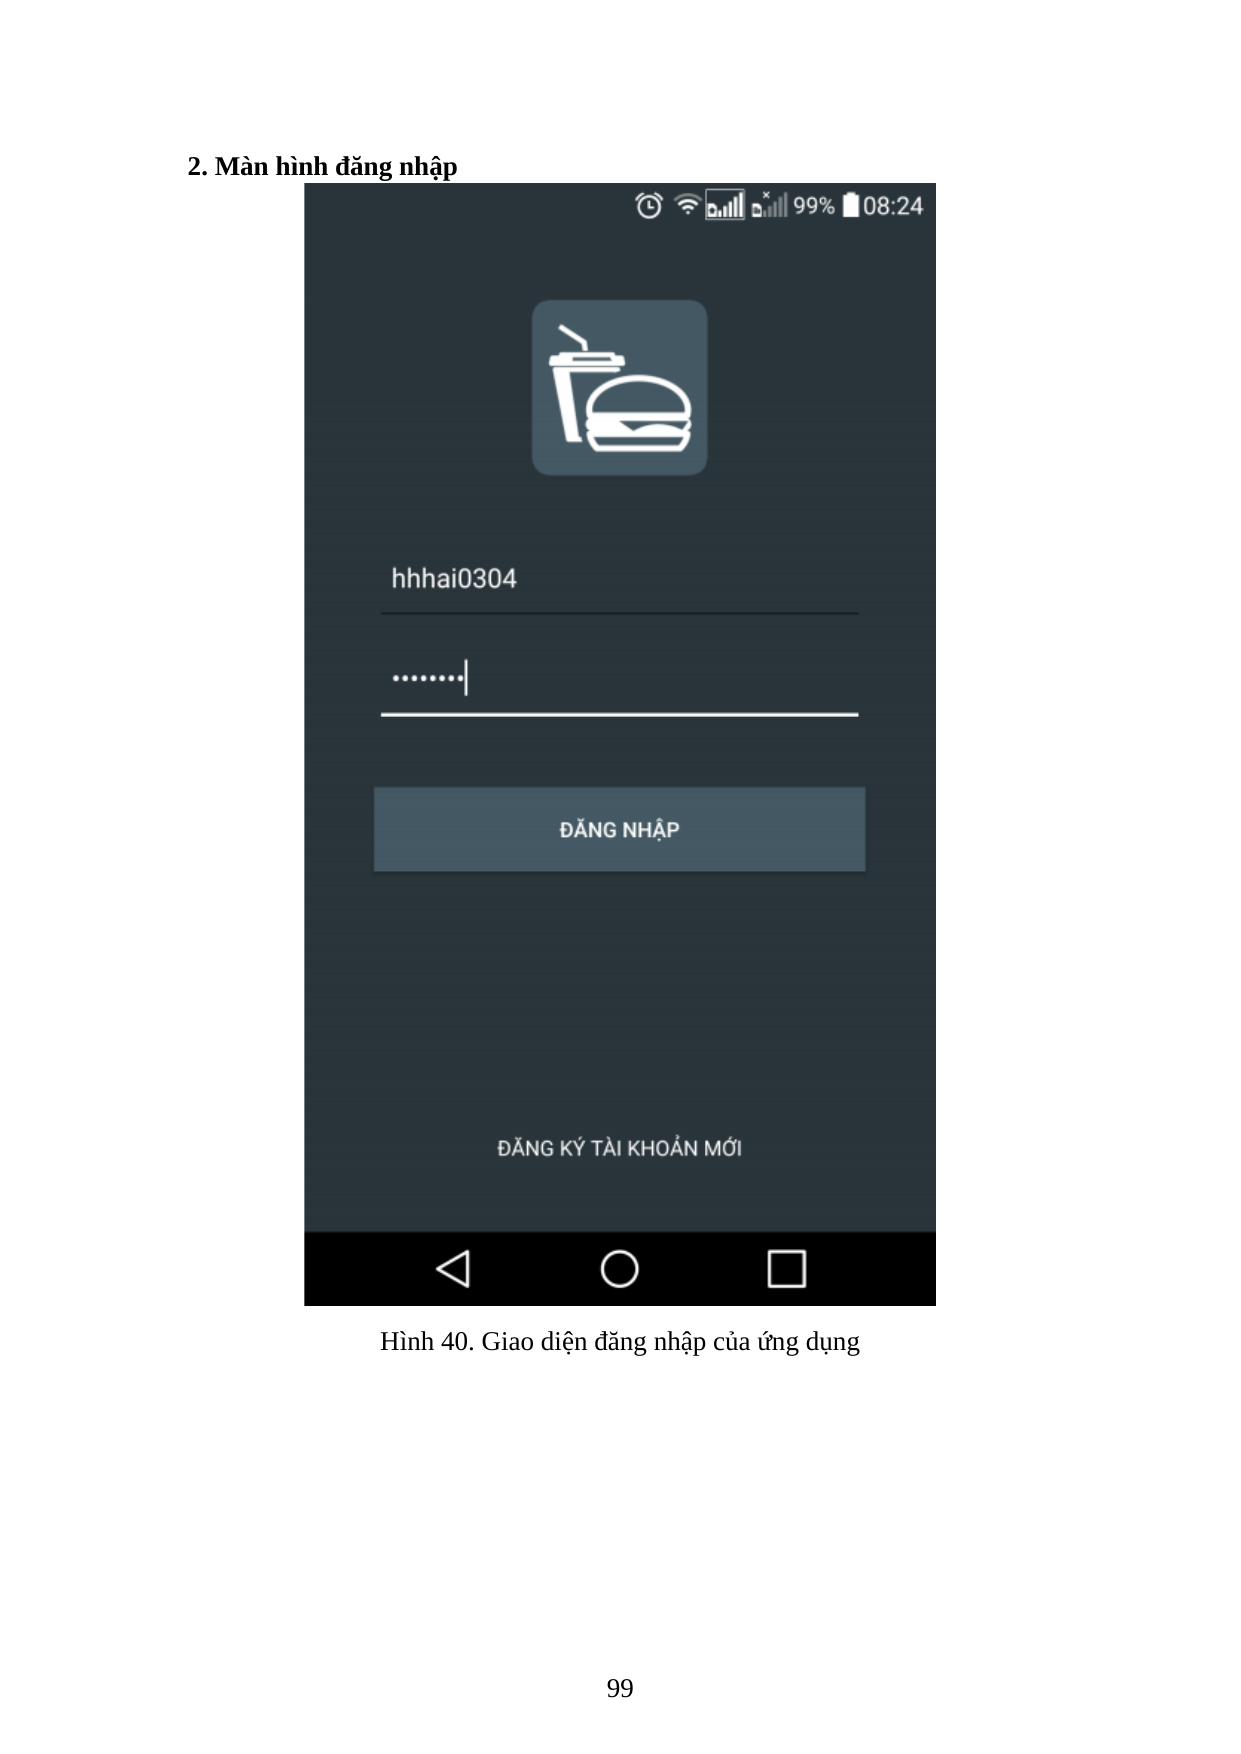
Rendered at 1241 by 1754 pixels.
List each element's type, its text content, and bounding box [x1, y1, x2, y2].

subtitle 2. Màn hình đăng nhập [150, 150, 1090, 181]
text Hình 40. Giao diện đăng nhập của ứng dụng [150, 1325, 1090, 1356]
picture [304, 183, 936, 1306]
